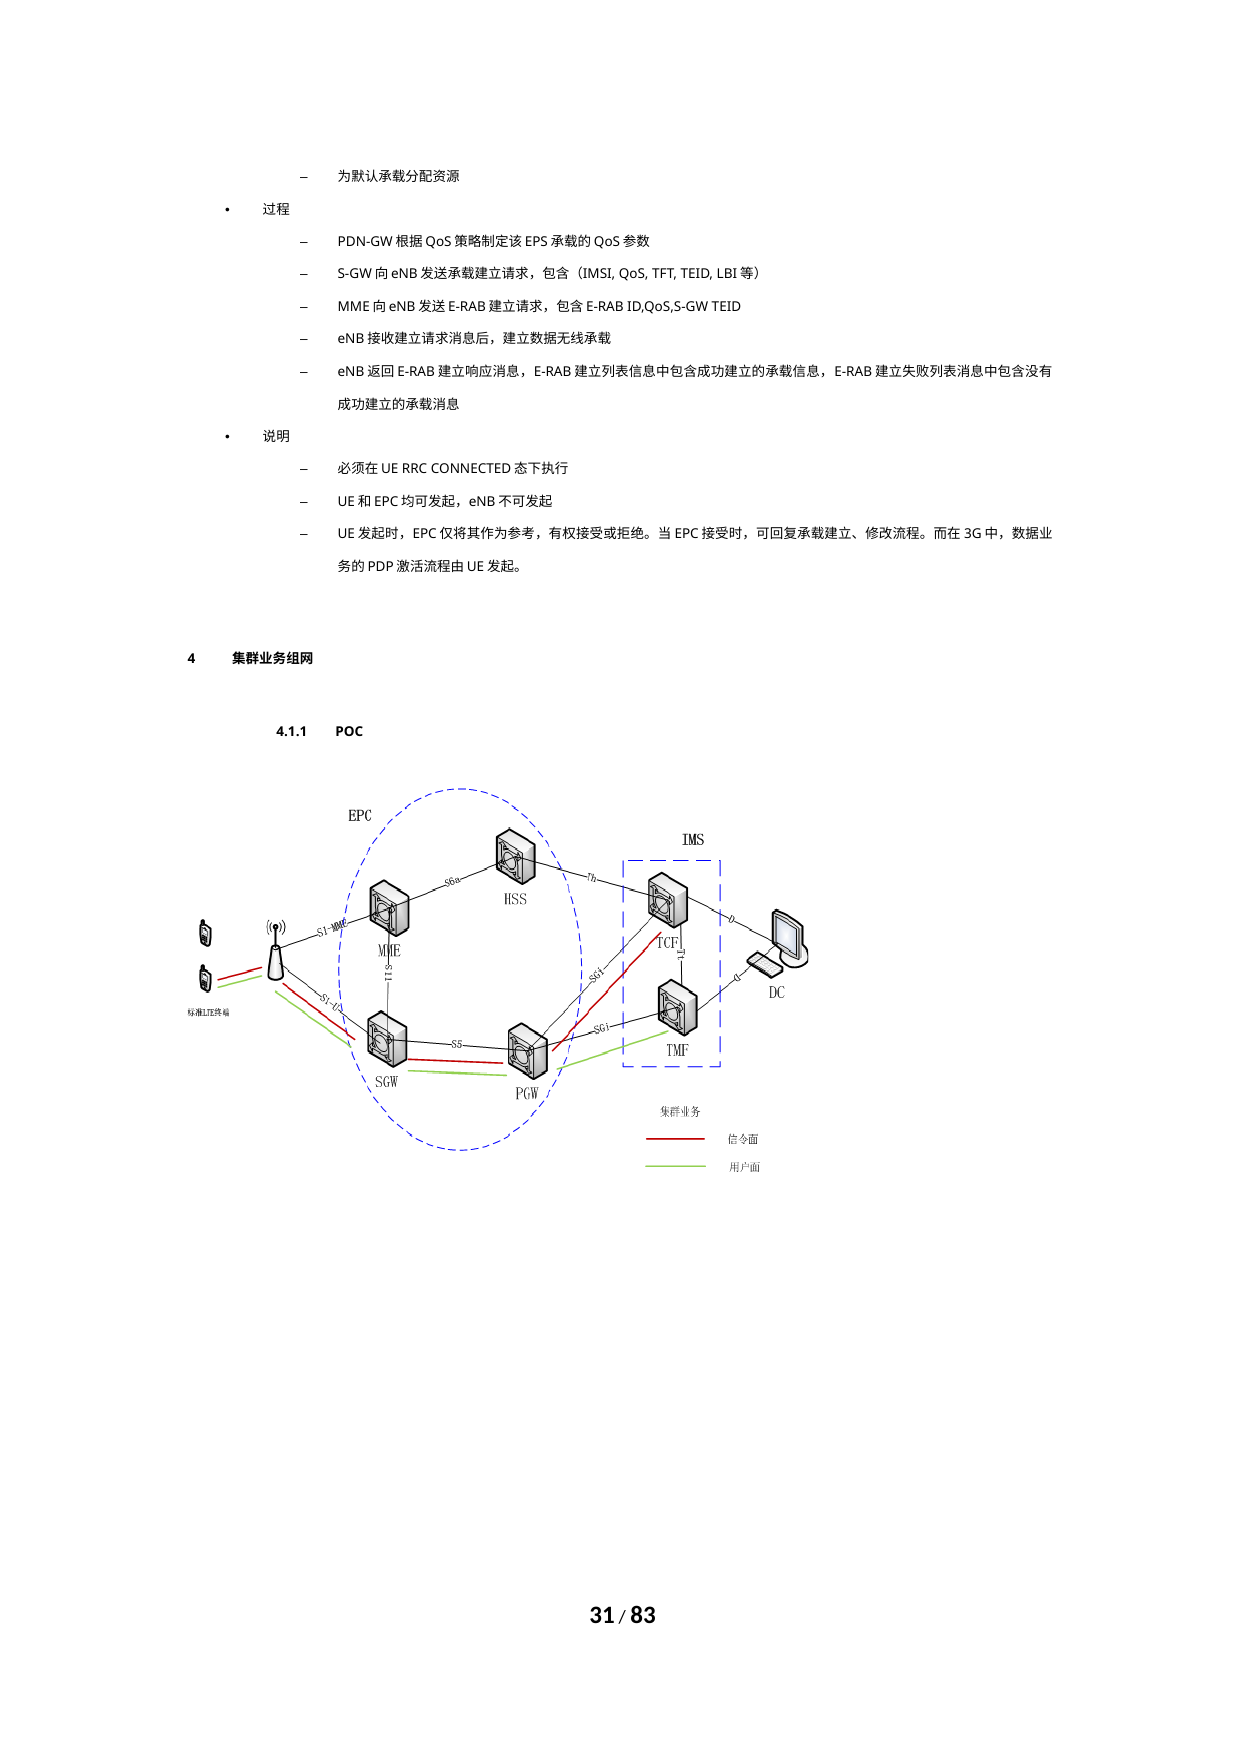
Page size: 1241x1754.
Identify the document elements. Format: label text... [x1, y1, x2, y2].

list UE发起时，EPC仅将其作为参考，有权接受或拒绝。当EPC接受时，可回复承载建立、修改流程。而在3G中，数据业务的PDP激活流程由UE发起。 [300, 517, 1053, 582]
list PDN-GW根据QoS策略制定该EPS承载的QoS参数 [300, 224, 1053, 257]
picture [187, 788, 809, 1176]
list S-GW向eNB发送承载建立请求，包含（IMSI, QoS, TFT, TEID, LBI等） [300, 257, 1053, 289]
subtitle 集群业务组网 [187, 641, 1053, 674]
list MME向eNB发送E-RAB建立请求，包含E-RAB ID,QoS,S-GW TEID [300, 289, 1053, 322]
subtitle POC [276, 715, 1053, 748]
list eNB接收建立请求消息后，建立数据无线承载 [300, 322, 1053, 354]
list UE和EPC均可发起，eNB不可发起 [300, 484, 1053, 517]
list 为默认承载分配资源 [300, 159, 1053, 192]
list 过程 [225, 192, 1053, 224]
list 说明 [225, 419, 1053, 452]
list eNB返回E-RAB建立响应消息，E-RAB建立列表信息中包含成功建立的承载信息，E-RAB建立失败列表消息中包含没有成功建立的承载消息 [300, 354, 1053, 419]
list 必须在UE RRC CONNECTED态下执行 [300, 452, 1053, 484]
